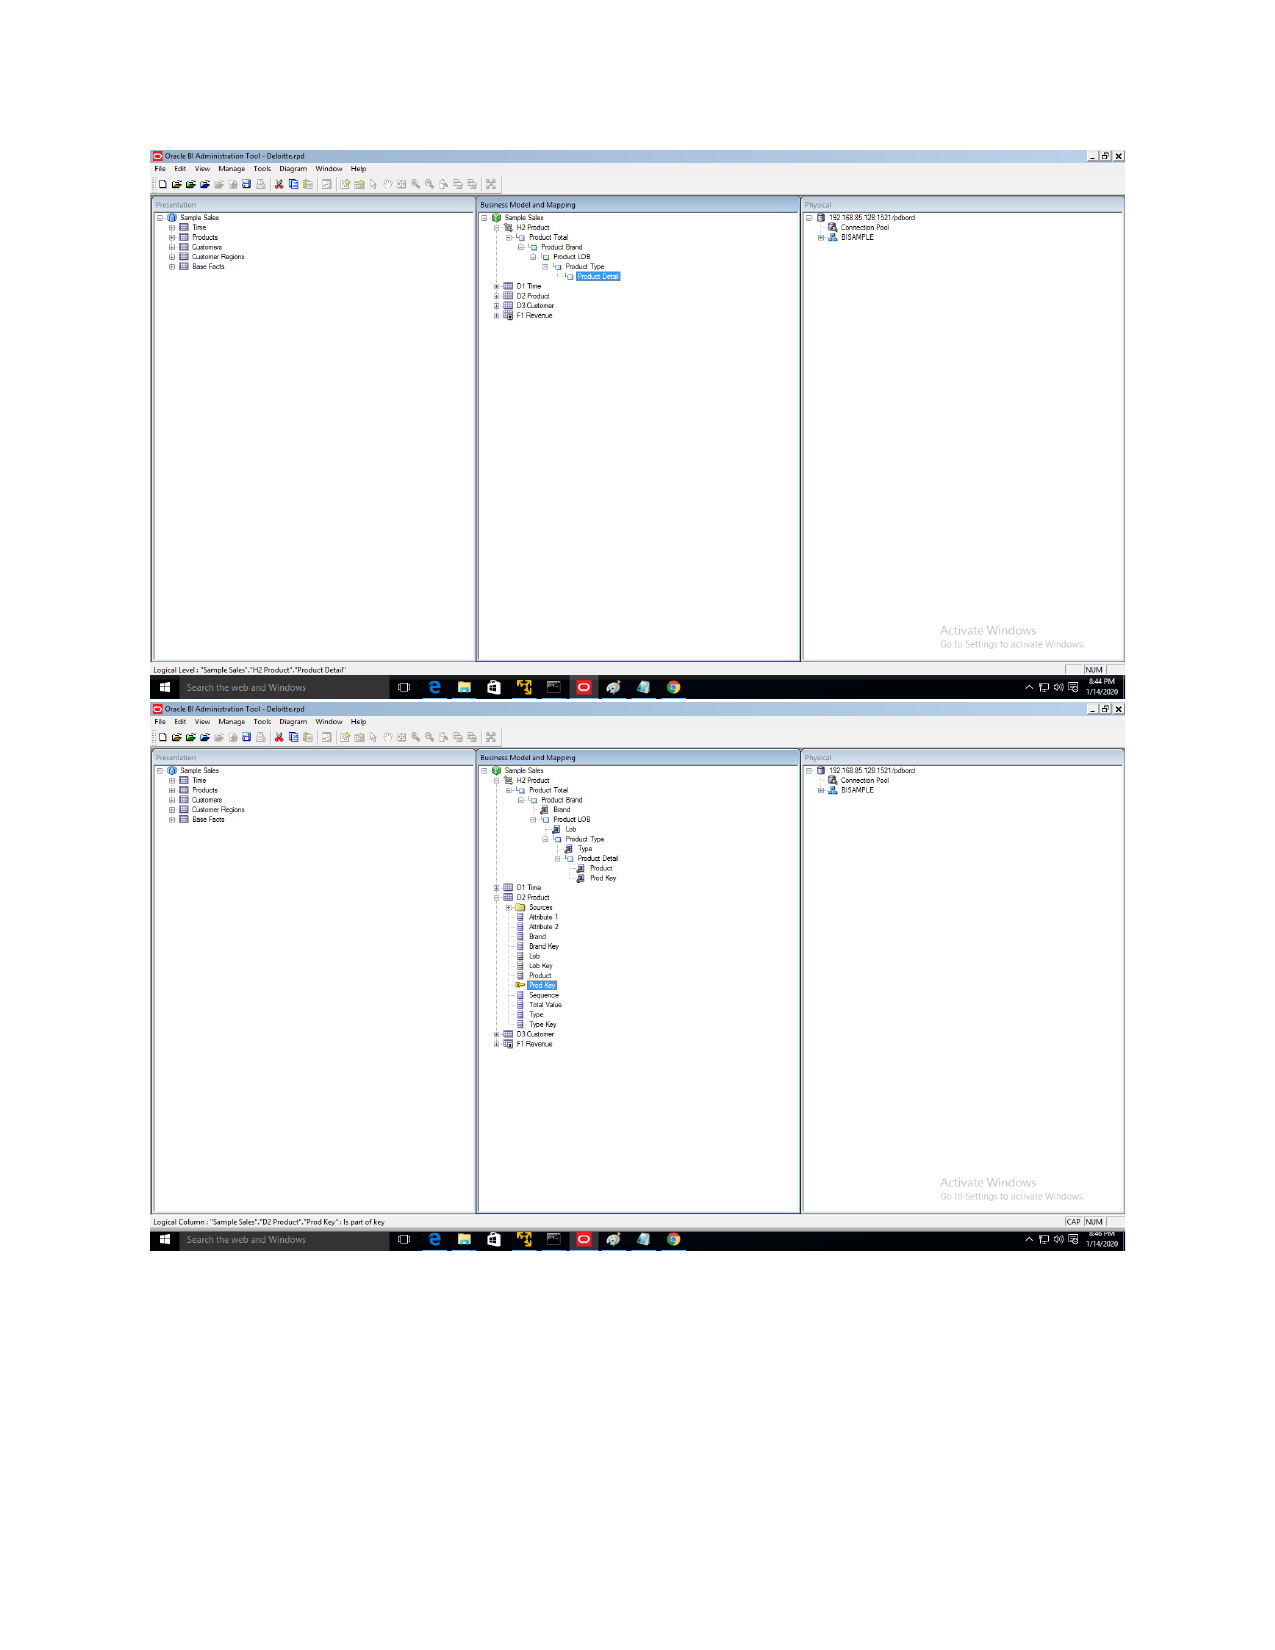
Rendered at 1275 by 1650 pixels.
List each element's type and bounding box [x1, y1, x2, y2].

picture [150, 150, 1125, 699]
picture [150, 702, 1125, 1251]
